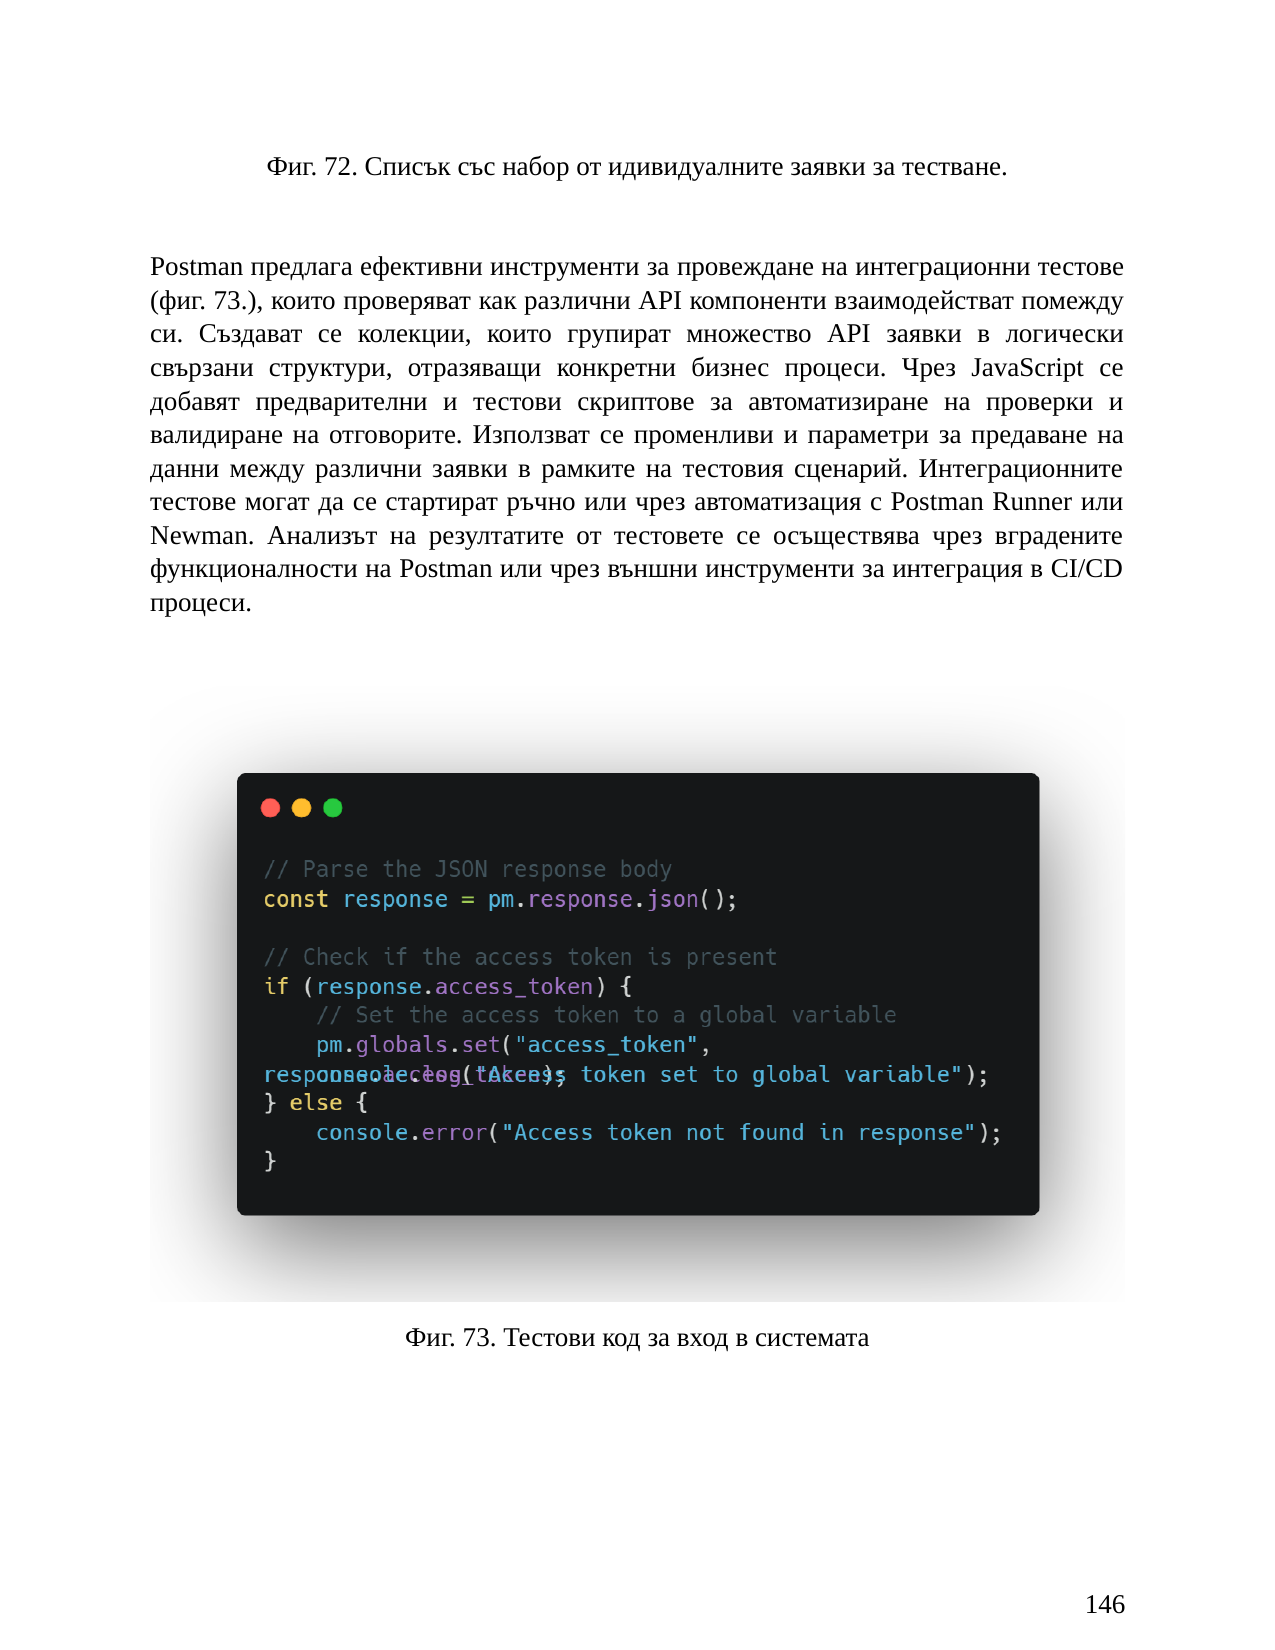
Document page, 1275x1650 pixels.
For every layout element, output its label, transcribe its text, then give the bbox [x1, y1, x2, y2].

picture [150, 686, 1125, 1302]
text Postman предлага ефективни инструменти за провеждане на интеграционни тестове (фиг. 73.), които проверяват как различни API компоненти взаимодействат помежду си. Създават се колекции, които групират множество API заявки в логически свързани структури, отразяващи конкретни бизнес процеси. Чрез JavaScript се добавят предварителни и тестови скриптове за автоматизиране на проверки и валидиране на отговорите. Използват се променливи и параметри за предаване на данни между различни заявки в рамките на тестовия сценарий. Интеграционните тестове могат да се стартират ръчно или чрез автоматизация с Postman Runner или Newman. Анализът на резултатите от тестовете се осъществява чрез вградените функционалности на Postman или чрез външни инструменти за интеграция в CI/CD процеси. [150, 250, 1125, 617]
text Фиг. 73. Тестови код за вход в системата [150, 1321, 1125, 1352]
text Фиг. 72. Списък със набор от идивидуалните заявки за тестване. [150, 150, 1125, 181]
